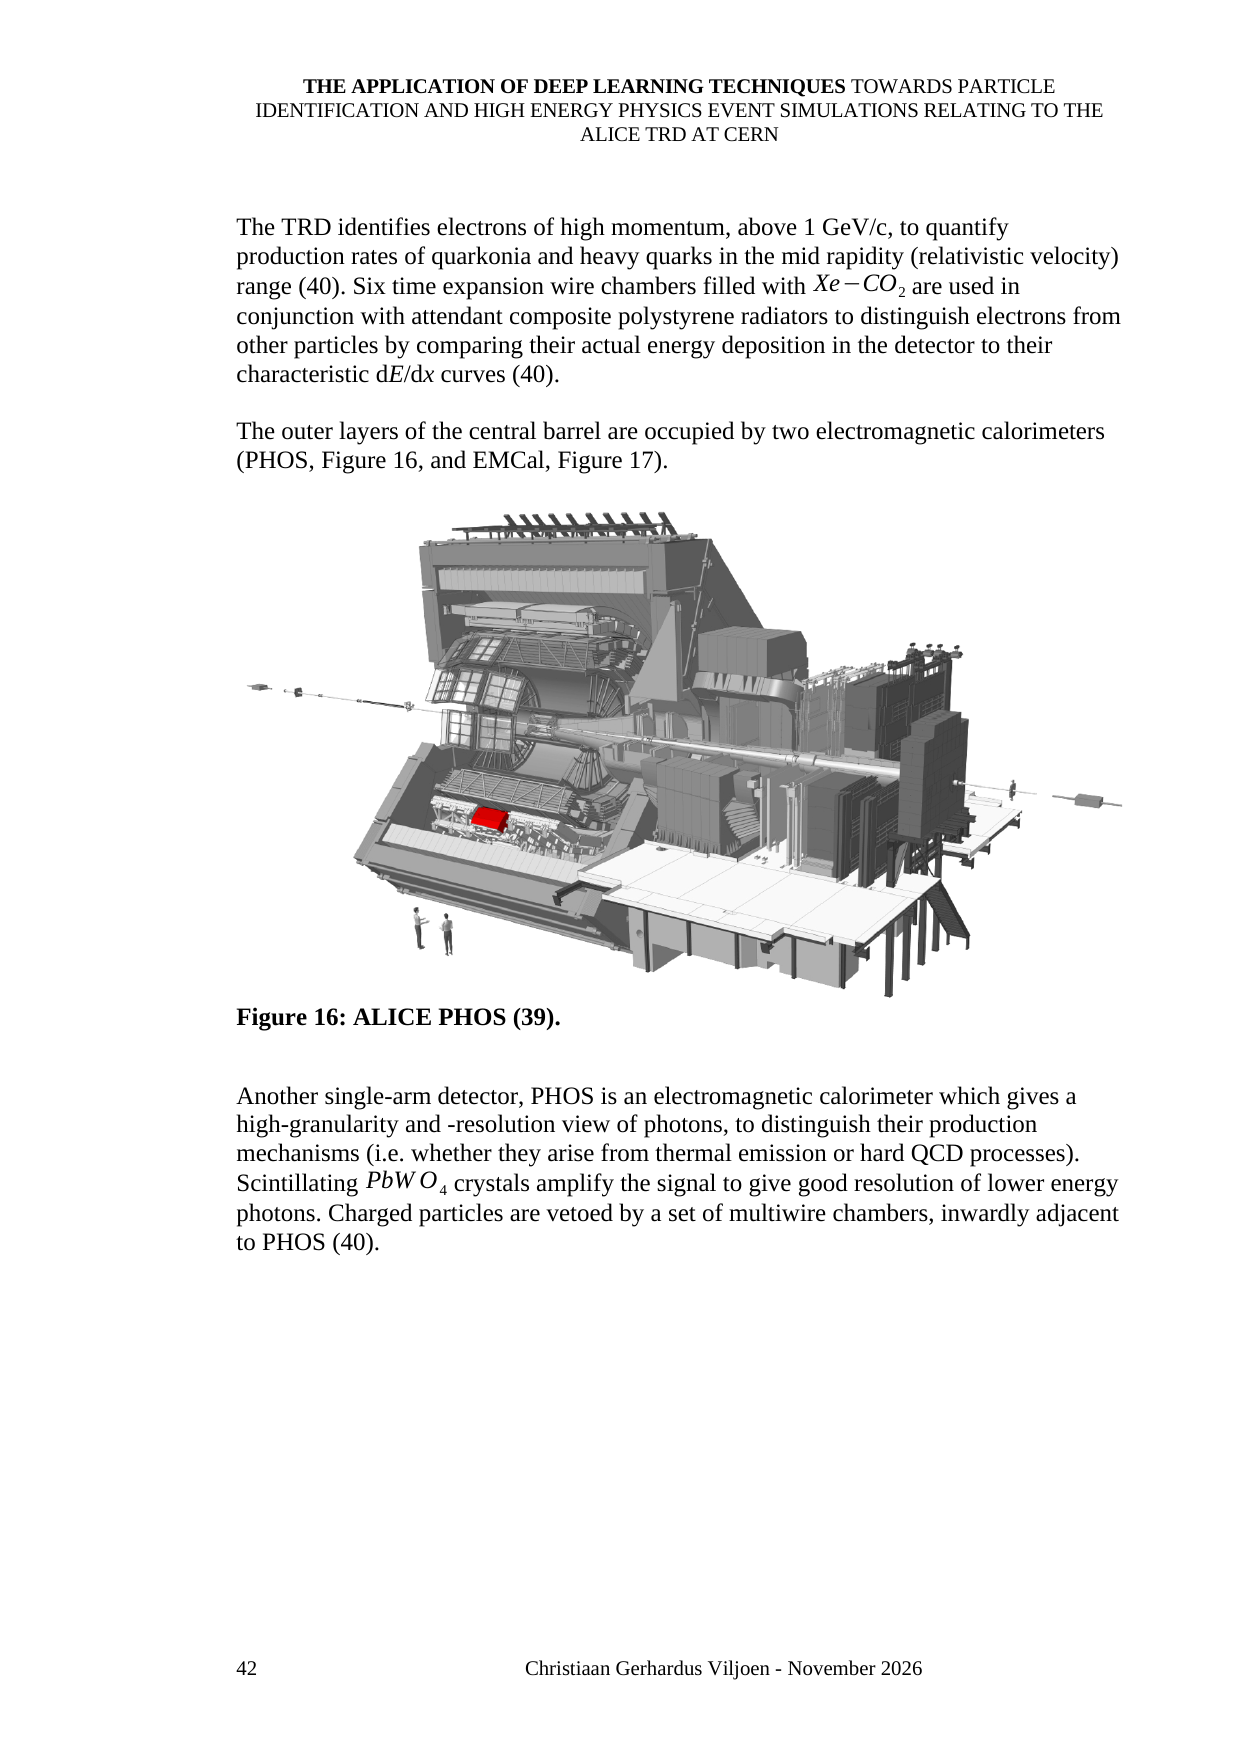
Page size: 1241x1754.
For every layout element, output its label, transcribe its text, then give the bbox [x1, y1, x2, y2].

text The TRD identifies electrons of high momentum, above 1 GeV/c, to quantify production rates of quarkonia and heavy quarks in the mid rapidity (relativistic velocity) range . Six time expansion wire chambers filled with are used in conjunction with attendant composite polystyrene radiators to distinguish electrons from other particles by comparing their actual energy deposition in the detector to their characteristic dE/dx curves . [236, 212, 1122, 387]
picture [236, 502, 1123, 1003]
text The outer layers of the central barrel are occupied by two electromagnetic calorimeters (PHOS, Figure 16, and EMCal, Figure 17). [236, 416, 1122, 474]
text Another single-arm detector, PHOS is an electromagnetic calorimeter which gives a high-granularity and -resolution view of photons, to distinguish their production mechanisms (i.e. whether they arise from thermal emission or hard QCD processes). Scintillating crystals amplify the signal to give good resolution of lower energy photons. Charged particles are vetoed by a set of multiwire chambers, inwardly adjacent to PHOS . [236, 1081, 1122, 1256]
text Figure 16: ALICE PHOS . [236, 1003, 1122, 1031]
